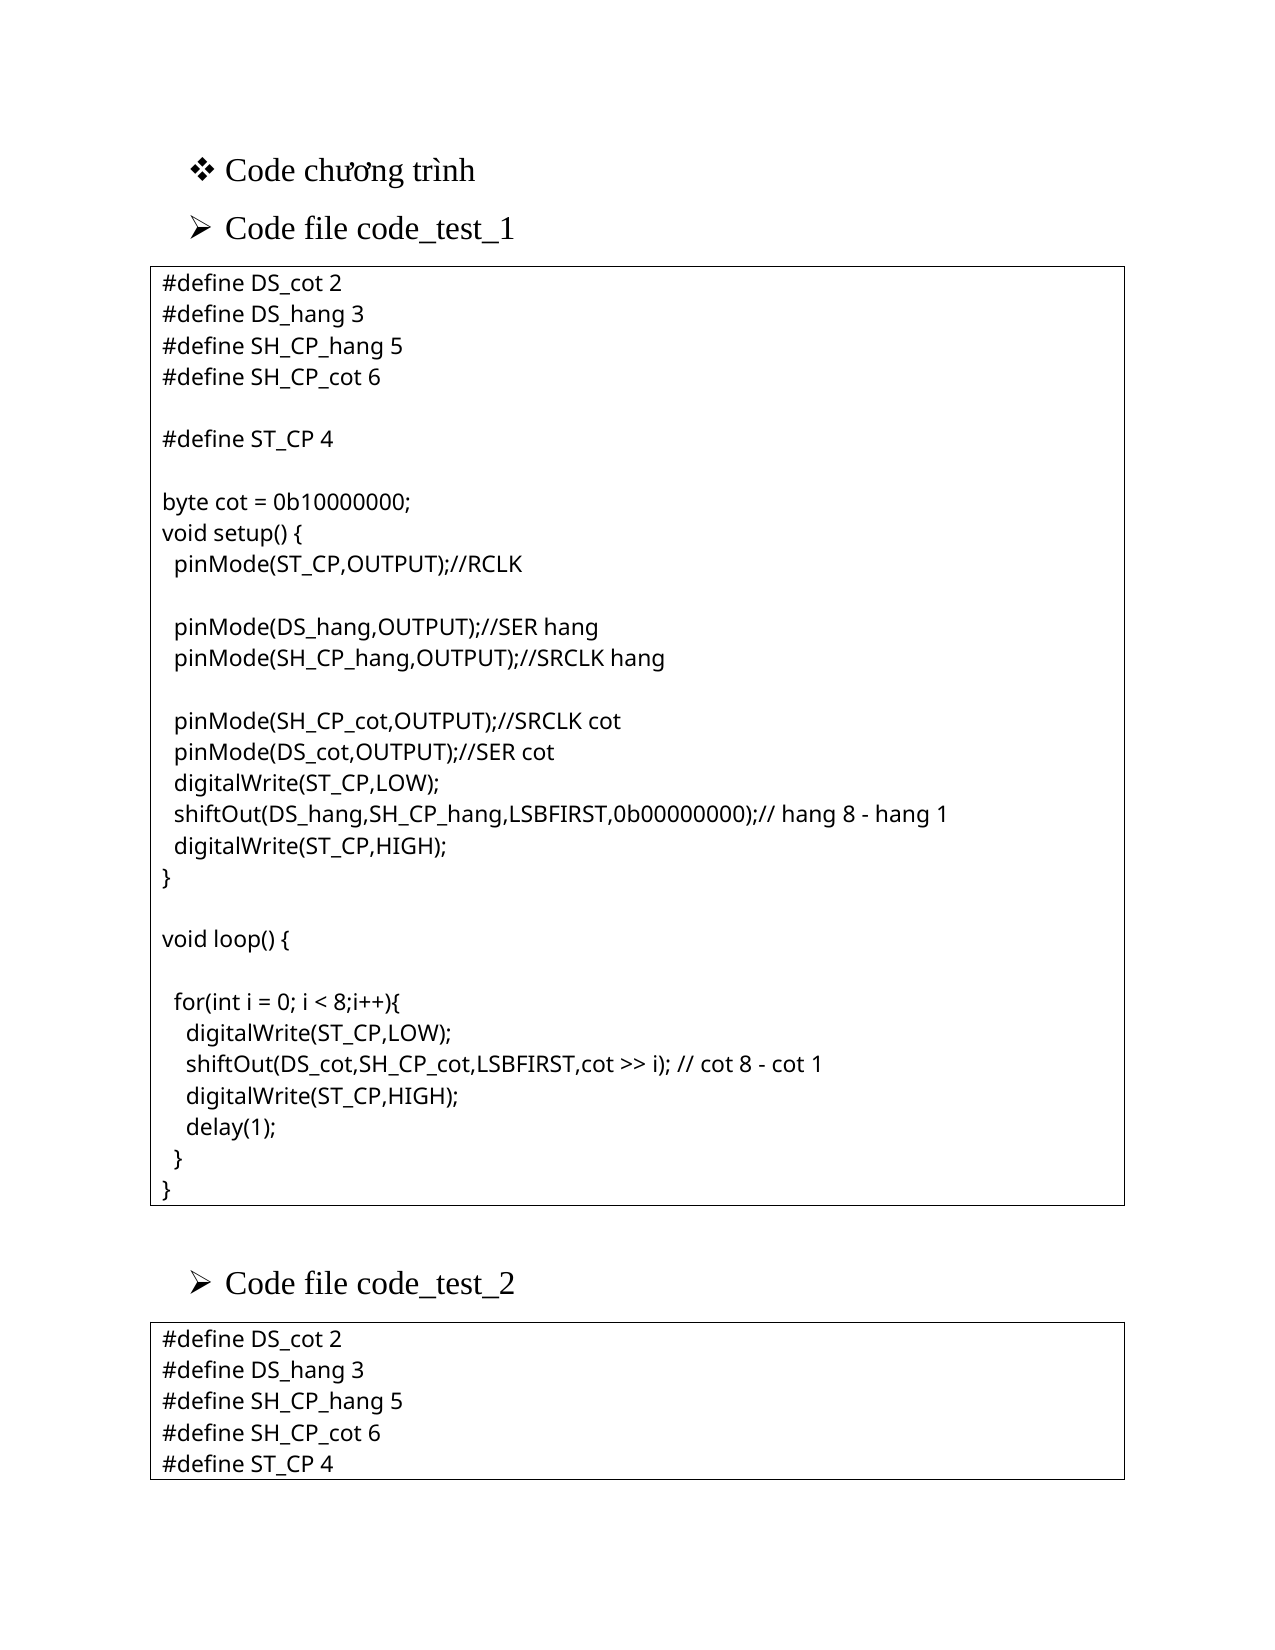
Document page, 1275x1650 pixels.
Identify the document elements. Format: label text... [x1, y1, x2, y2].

table_header #define DS_cot 2 #define DS_hang 3 #define SH_CP_hang 5 #define SH_CP_cot 6 #define ST_CP 4 byte cot = 0b10000000; void setup() { pinMode(ST_CP,OUTPUT);//RCLK pinMode(DS_hang,OUTPUT);//SER hang pinMode(SH_CP_hang,OUTPUT);//SRCLK hang pinMode(SH_CP_cot,OUTPUT);//SRCLK cot pinMode(DS_cot,OUTPUT);//SER cot digitalWrite(ST_CP,LOW); shiftOut(DS_hang,SH_CP_hang,LSBFIRST,0b00000000);// hang 8 - hang 1 digitalWrite(ST_CP,HIGH); } void loop() { for(int i = 0; i < 8;i++){ digitalWrite(ST_CP,LOW); shiftOut(DS_cot,SH_CP_cot,LSBFIRST,cot >> i); // cot 8 - cot 1 digitalWrite(ST_CP,HIGH); delay(1); } } [151, 267, 1124, 1204]
subtitle Code chương trình [187, 150, 1125, 188]
text Code file code_test_2 [187, 1264, 1125, 1302]
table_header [151, 1323, 1124, 1479]
text Code file code_test_1 [187, 208, 1125, 246]
